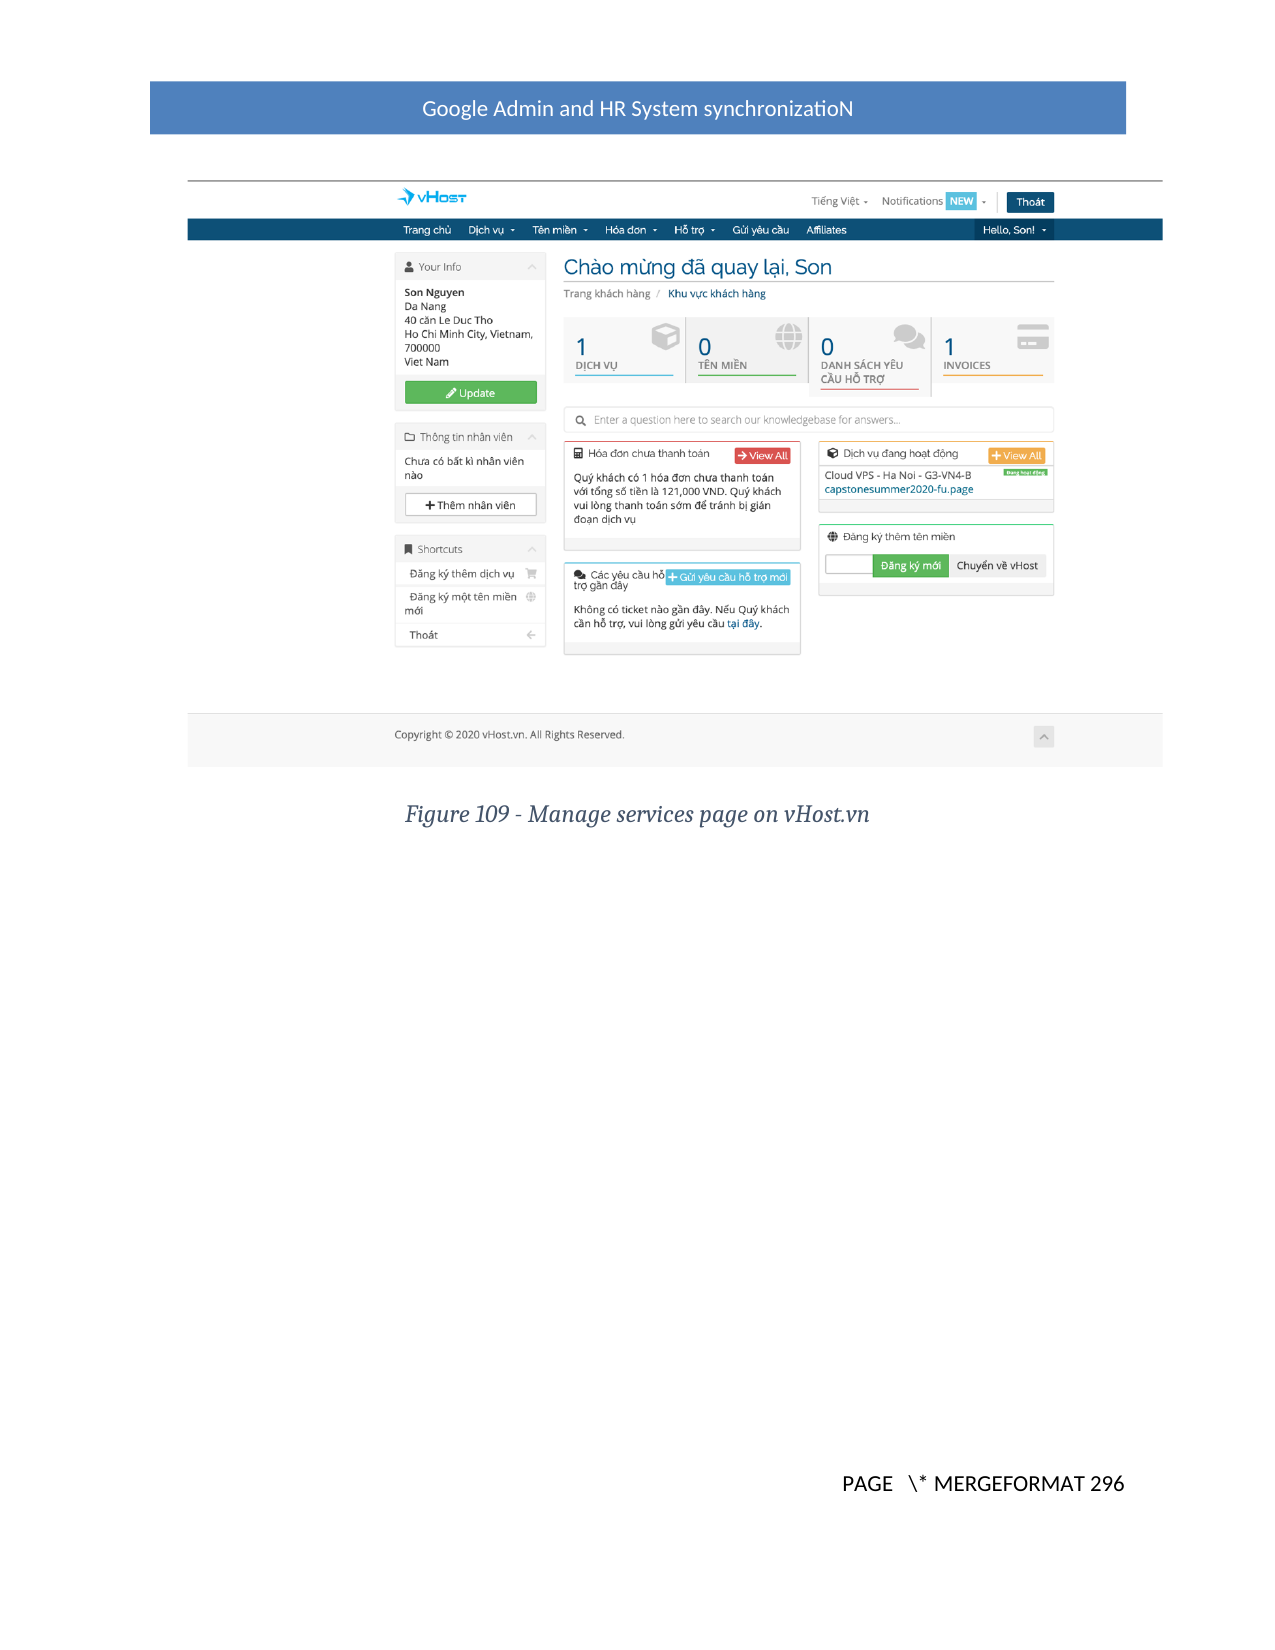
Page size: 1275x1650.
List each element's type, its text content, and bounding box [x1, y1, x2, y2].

picture [187, 180, 1163, 767]
text Figure 109 - Manage services page on vHost.vn [150, 800, 1125, 829]
